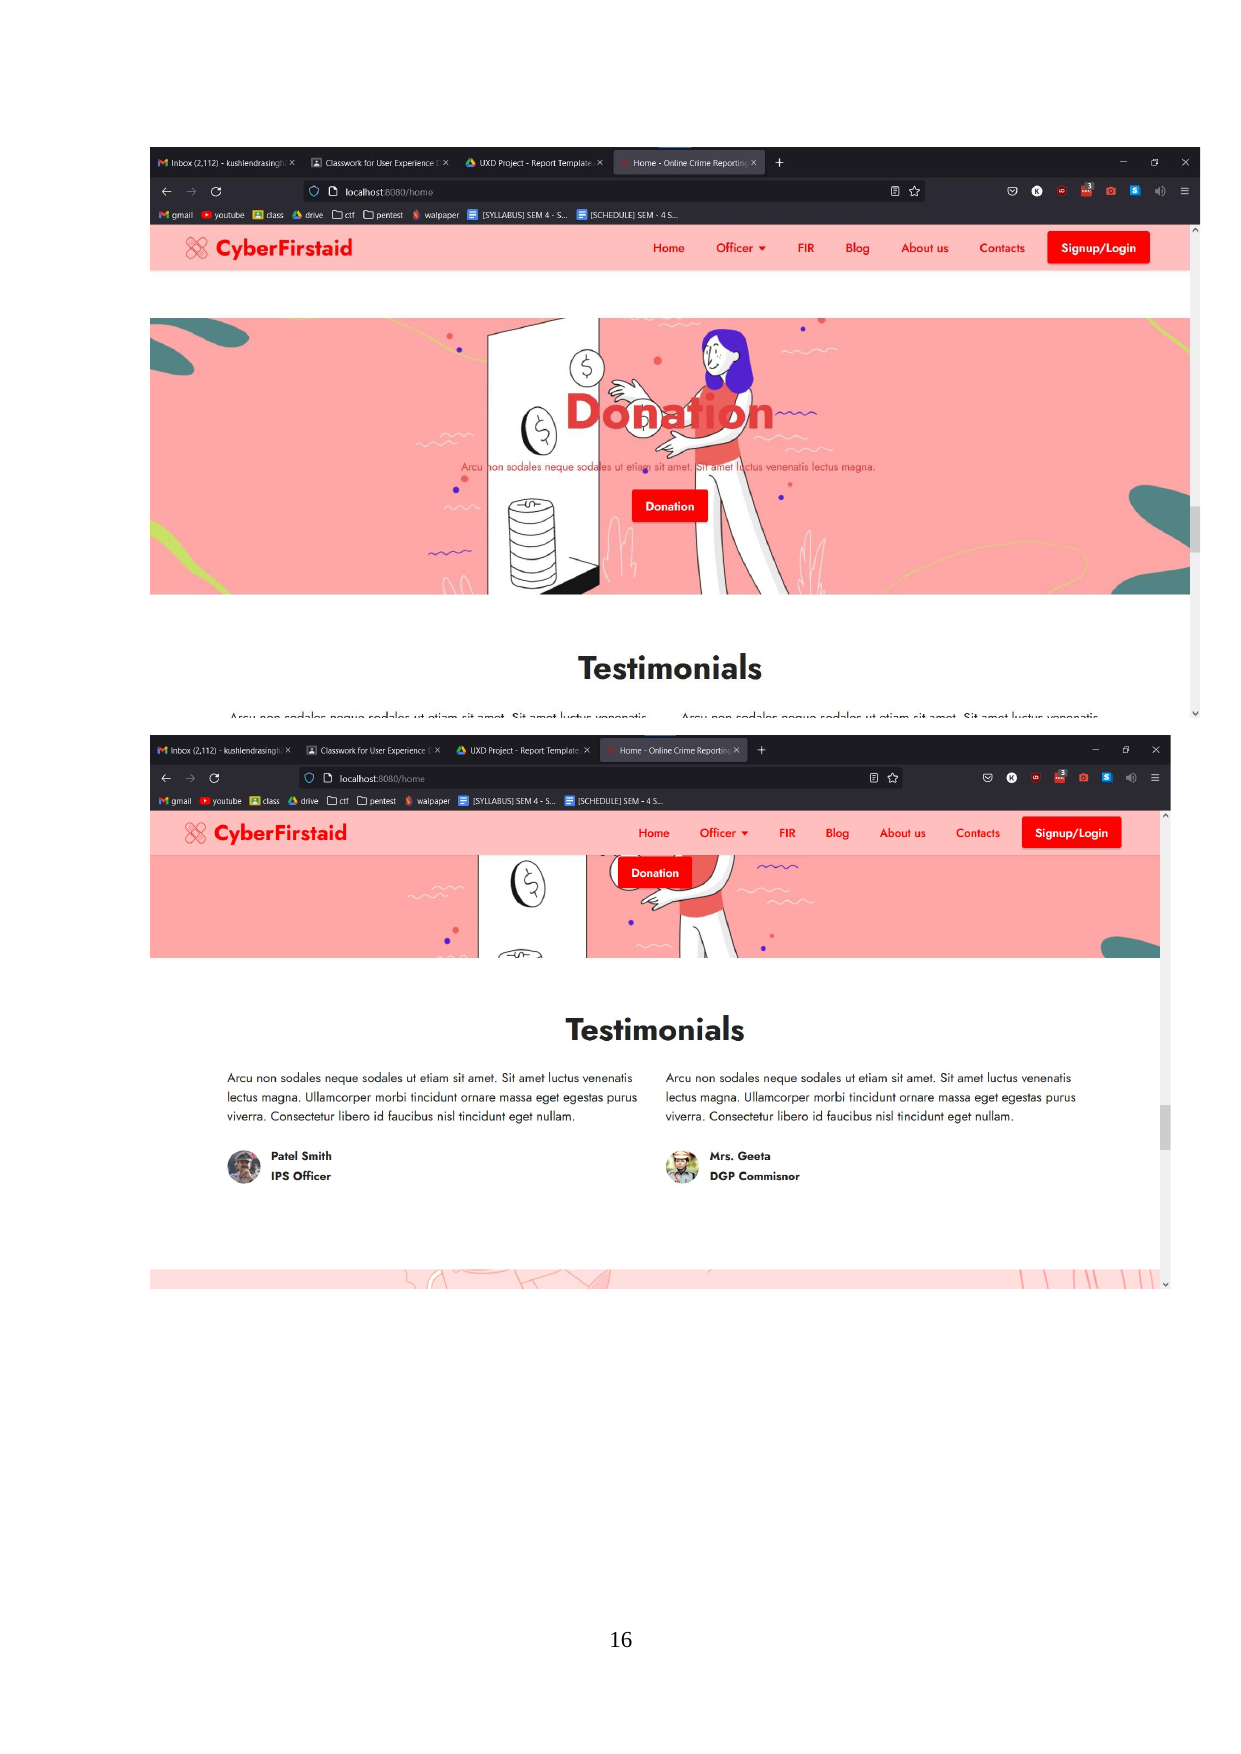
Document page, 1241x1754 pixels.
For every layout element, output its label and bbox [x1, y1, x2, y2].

picture [150, 735, 1171, 1289]
picture [150, 147, 1200, 718]
